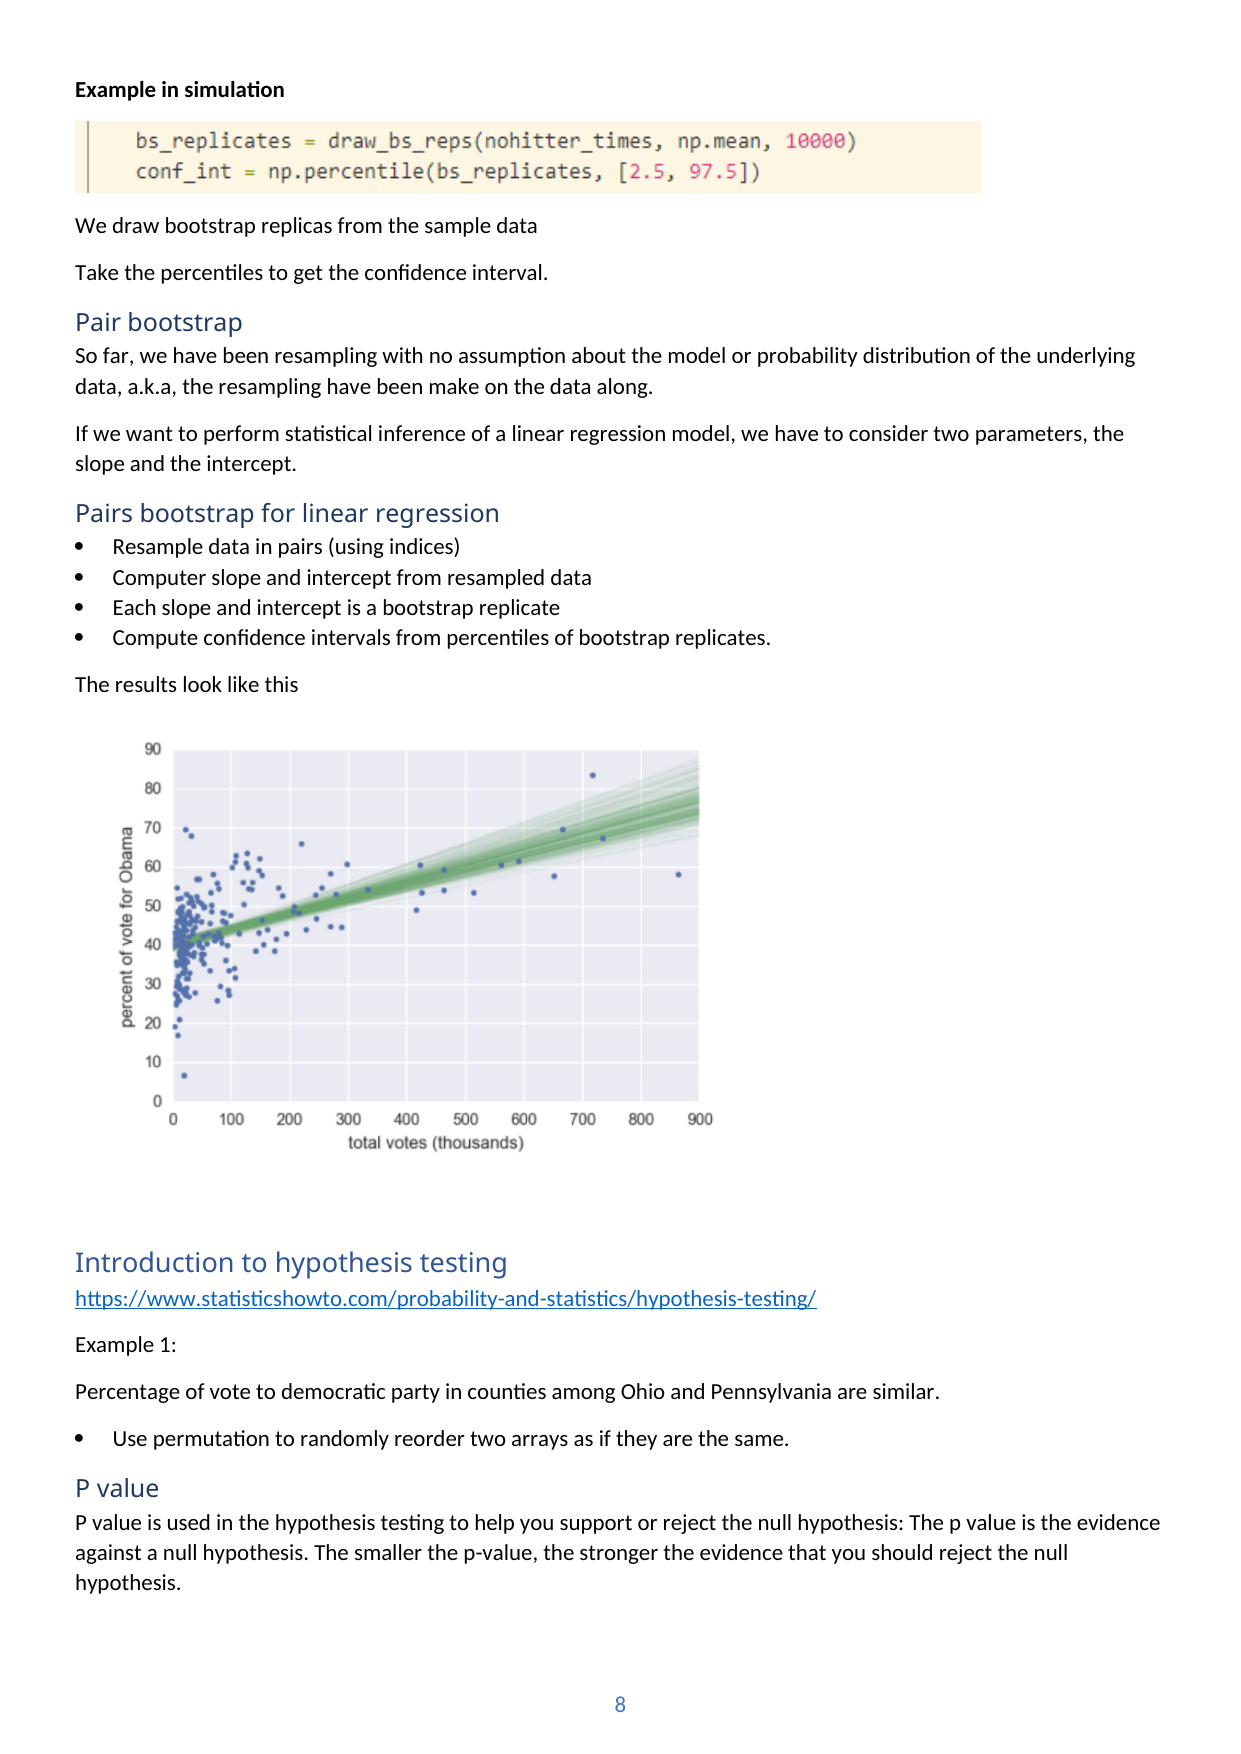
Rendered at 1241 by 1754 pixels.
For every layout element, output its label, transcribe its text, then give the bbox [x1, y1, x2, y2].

text P value is used in the hypothesis testing to help you support or reject the null hypothesis: The p value is the evidence against a null hypothesis. The smaller the p-value, the stronger the evidence that you should reject the null hypothesis. [75, 1508, 1165, 1596]
text If we want to perform statistical inference of a linear regression model, we have to consider two parameters, the slope and the intercept. [75, 419, 1165, 477]
text The results look like this [75, 670, 1165, 698]
text So far, we have been resampling with no assumption about the model or probability distribution of the underlying data, a.k.a, the resampling have been make on the data along. [75, 342, 1165, 400]
subtitle Pairs bootstrap for linear regression [75, 496, 1165, 530]
text Take the percentiles to get the confidence interval. [75, 258, 1165, 286]
text Example in simulation [75, 75, 1165, 103]
text Example 1: [75, 1331, 1165, 1358]
subtitle P value [75, 1471, 1165, 1505]
list Resample data in pairs (using indices) [75, 532, 1165, 561]
text https://www.statisticshowto.com/probability-and-statistics/hypothesis-testing/ [75, 1284, 1165, 1312]
list Compute confidence intervals from percentiles of bootstrap replicates. [75, 623, 1165, 651]
picture [75, 121, 982, 193]
text Percentage of vote to democratic party in counties among Ohio and Pennsylvania are similar. [75, 1377, 1165, 1405]
subtitle Pair bootstrap [75, 305, 1165, 339]
subtitle Introduction to hypothesis testing [75, 1244, 1165, 1281]
list Computer slope and intercept from resampled data [75, 563, 1165, 591]
list Use permutation to randomly reorder two arrays as if they are the same. [75, 1424, 1165, 1452]
picture [75, 716, 792, 1179]
list Each slope and intercept is a bootstrap replicate [75, 593, 1165, 621]
text We draw bootstrap replicas from the sample data [75, 211, 1165, 239]
